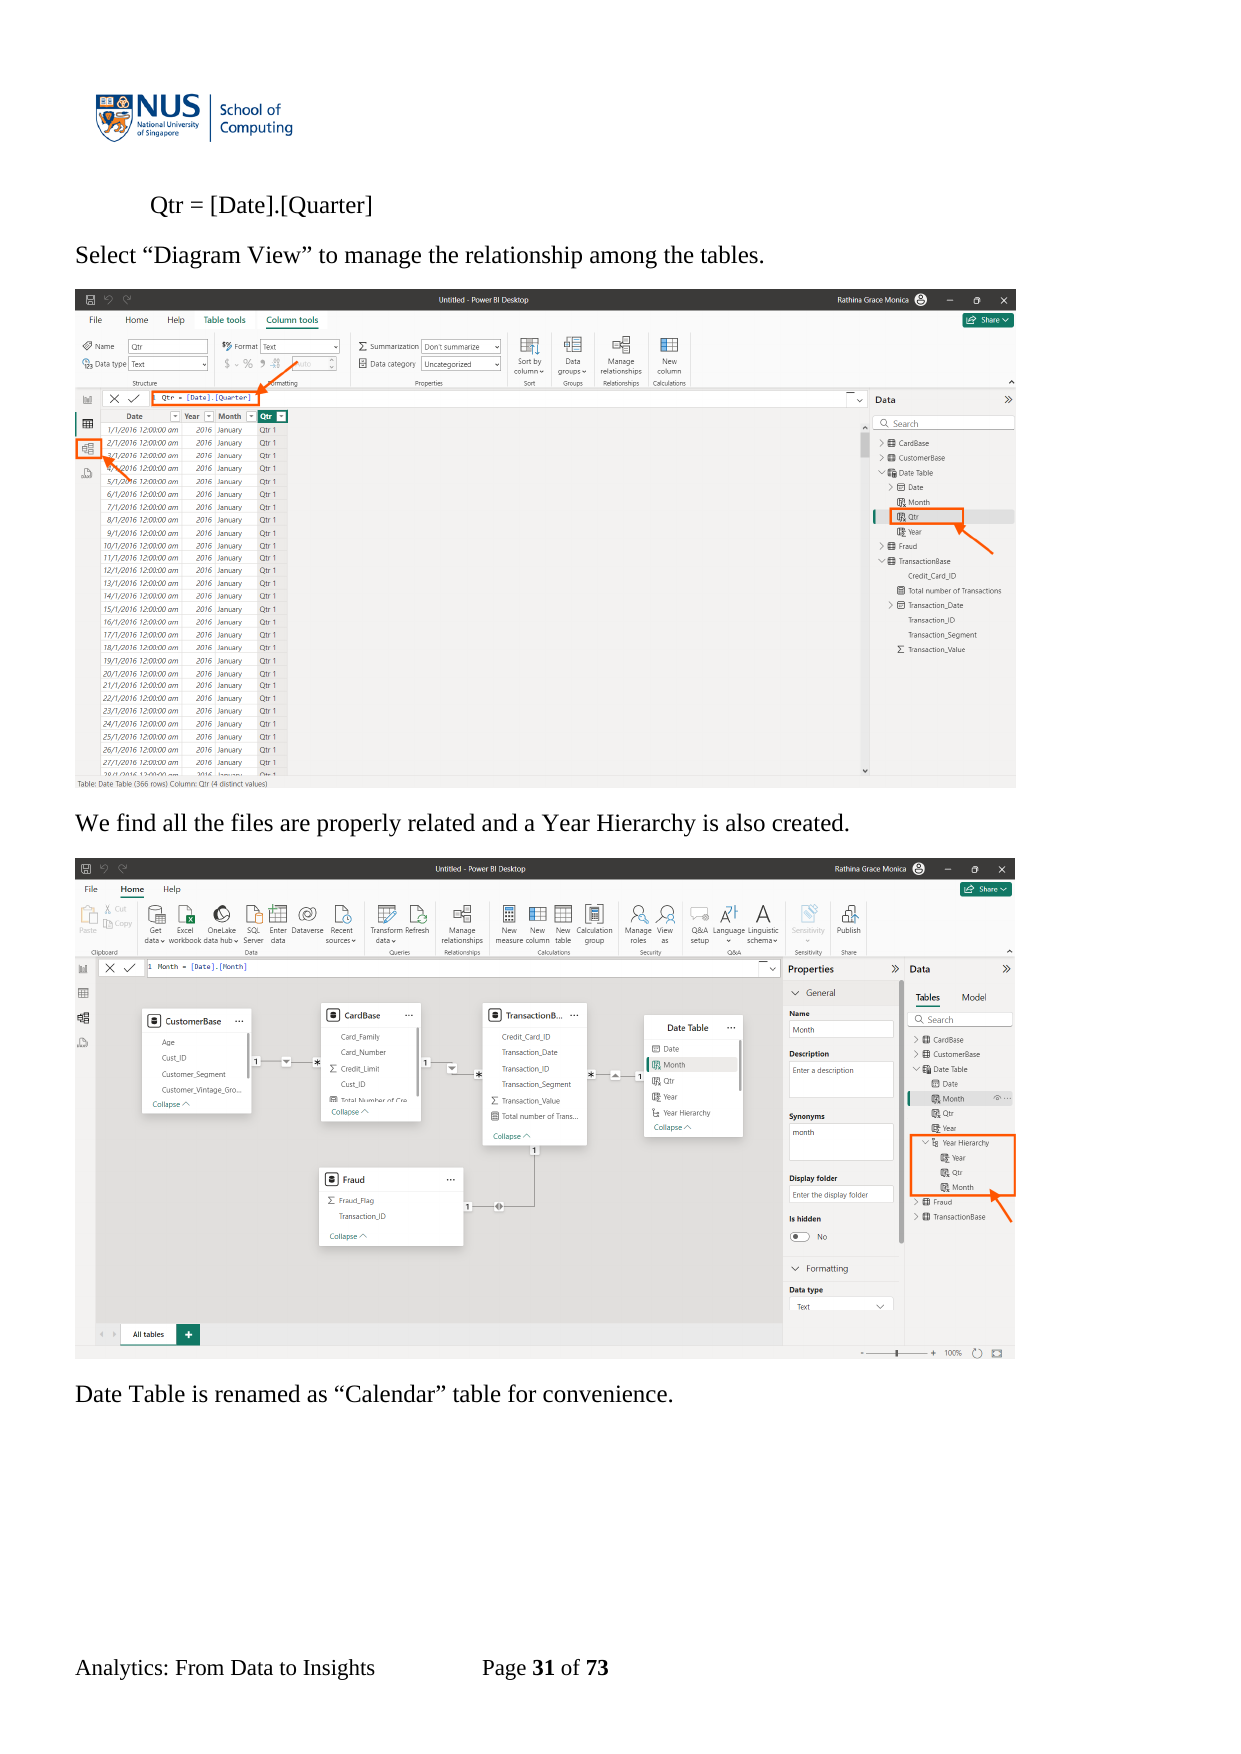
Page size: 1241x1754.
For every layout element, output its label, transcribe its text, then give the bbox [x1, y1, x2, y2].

text We find all the files are properly related and a Year Hierarchy is also created. [75, 808, 1165, 837]
text Qtr = [Date].[Quarter] [75, 191, 1165, 219]
picture [75, 73, 313, 163]
text Date Table is renamed as “Calendar” table for convenience. [75, 1379, 1165, 1408]
picture [75, 858, 1016, 1359]
picture [75, 289, 1016, 788]
text Select “Diagram View” to manage the relationship among the tables. [75, 240, 1165, 269]
